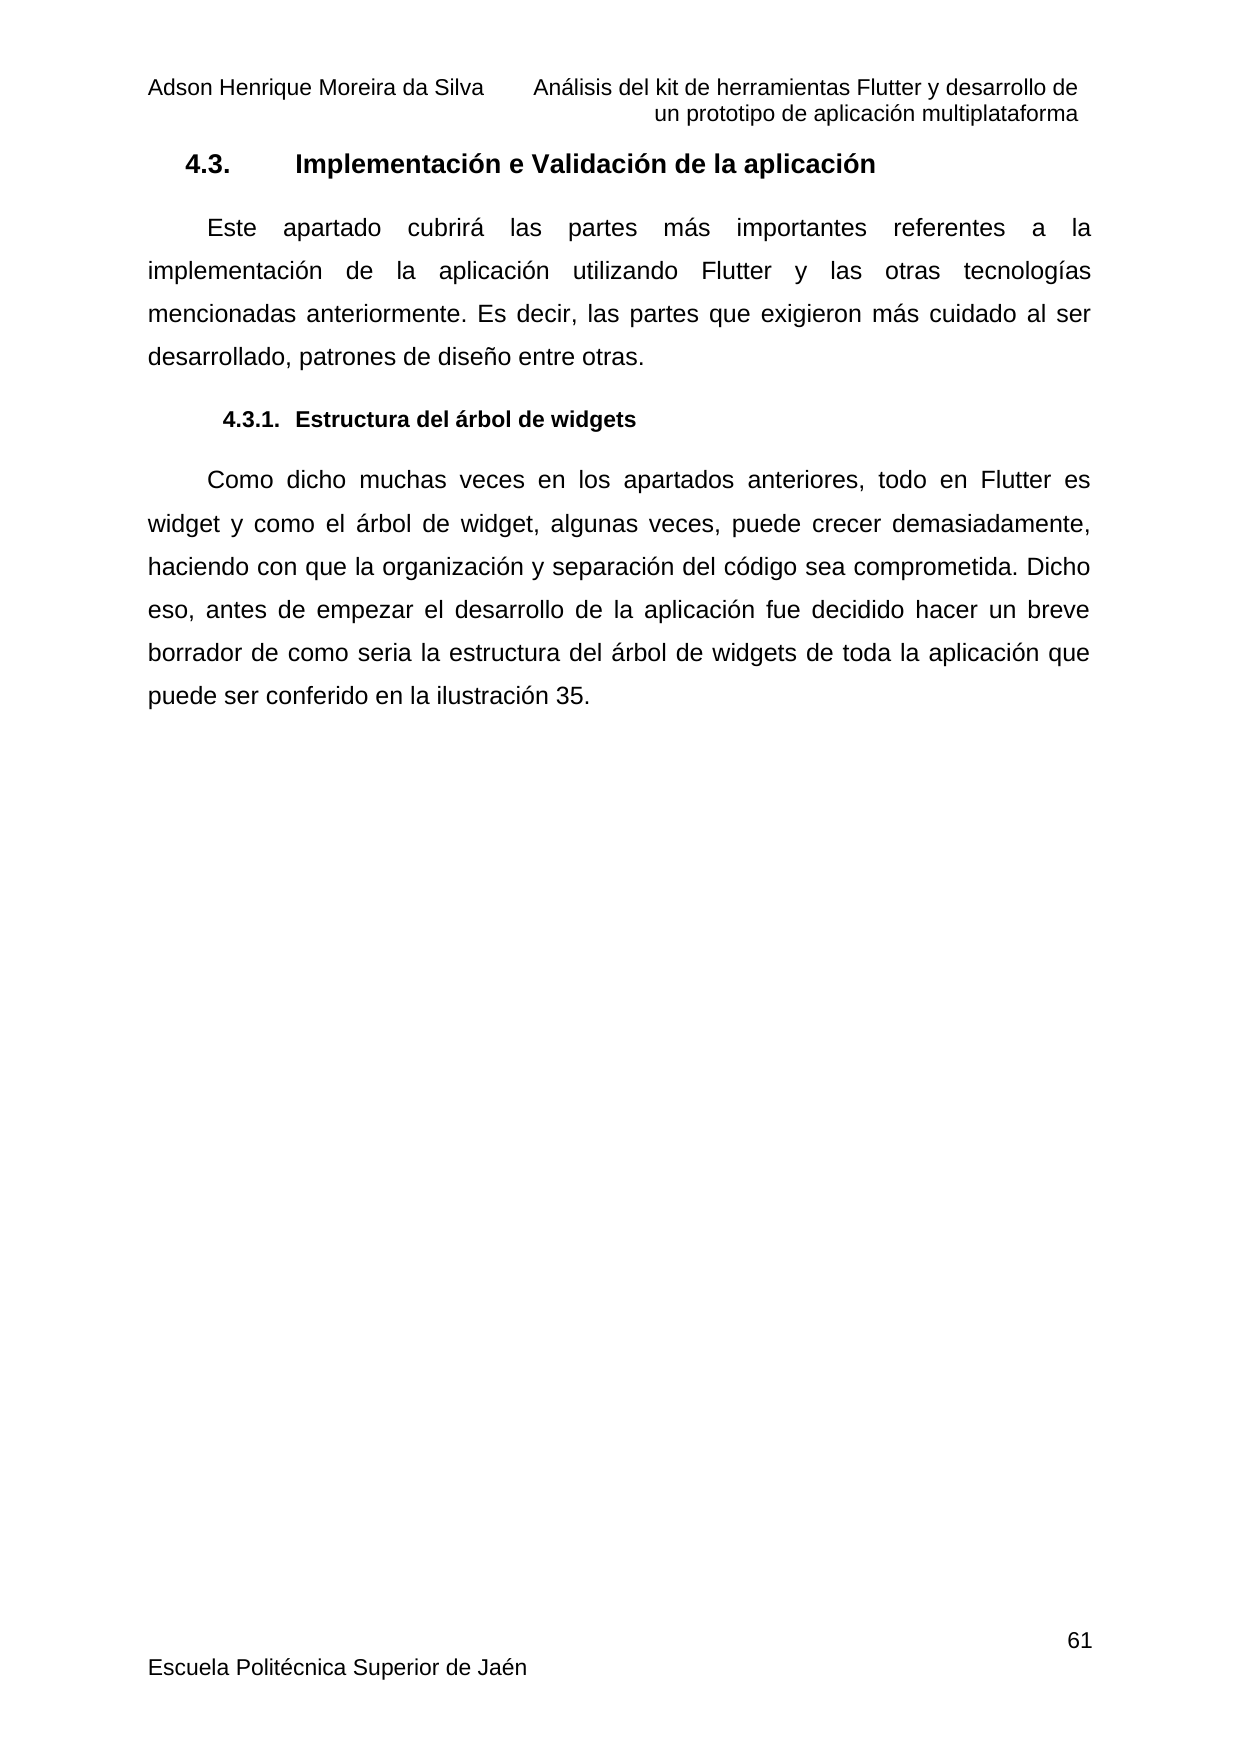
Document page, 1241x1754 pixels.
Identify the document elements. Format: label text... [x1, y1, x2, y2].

text Este apartado cubrirá las partes más importantes referentes a la implementación de la aplicación utilizando Flutter y las otras tecnologías mencionadas anteriormente. Es decir, las partes que exigieron más cuidado al ser desarrollado, patrones de diseño entre otras. [148, 213, 1092, 371]
text Como dicho muchas veces en los apartados anteriores, todo en Flutter es widget y como el árbol de widget, algunas veces, puede crecer demasiadamente, haciendo con que la organización y separación del código sea comprometida. Dicho eso, antes de empezar el desarrollo de la aplicación fue decidido hacer un breve borrador de como seria la estructura del árbol de widgets de toda la aplicación que puede ser conferido en la ilustración 35. [148, 466, 1092, 710]
subtitle Implementación e Validación de la aplicación [185, 148, 1092, 179]
subtitle Estructura del árbol de widgets [223, 406, 1092, 432]
